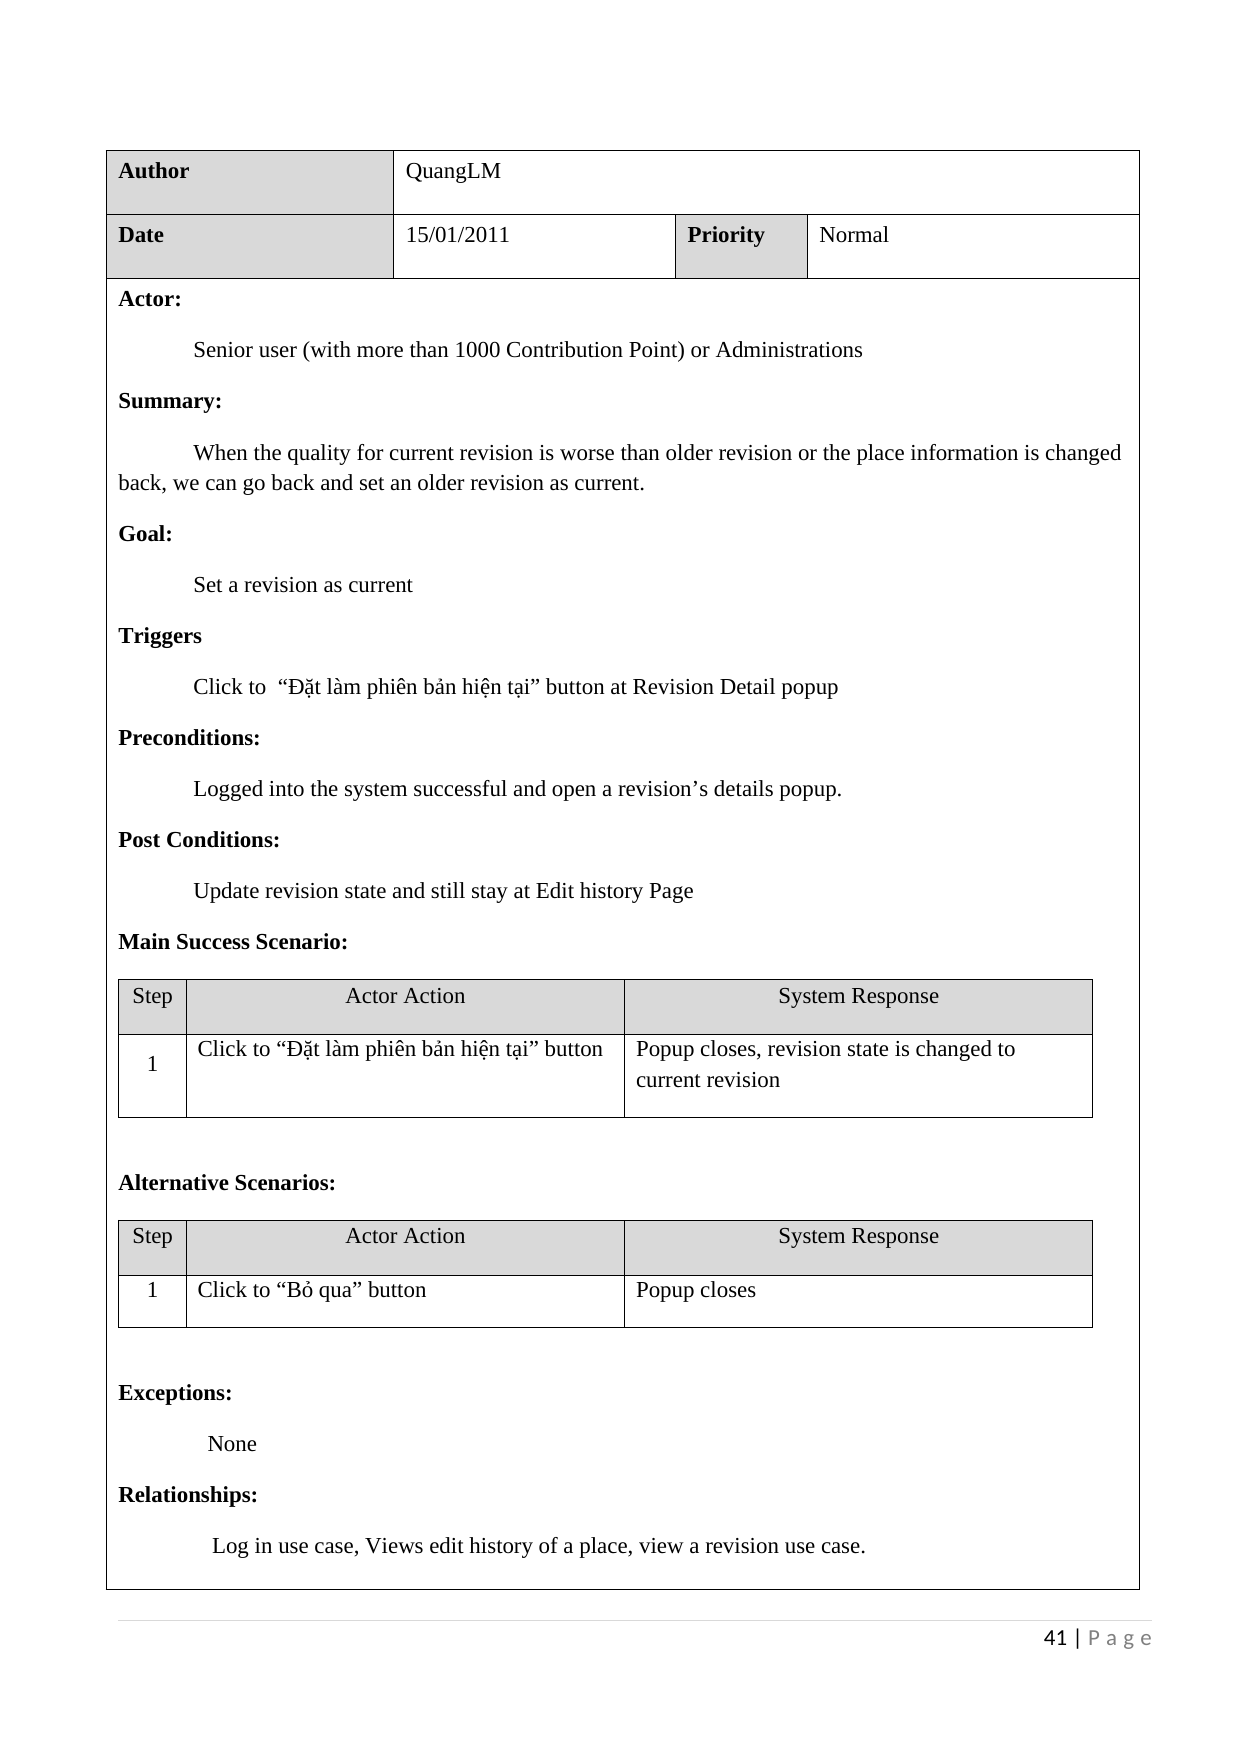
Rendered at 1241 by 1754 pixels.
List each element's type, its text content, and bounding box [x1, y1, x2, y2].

table_cell Normal [808, 215, 1139, 278]
table_cell QuangLM [394, 151, 1139, 214]
table_cell Date [107, 215, 393, 278]
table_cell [107, 279, 1139, 1589]
table_cell 15/01/2011 [394, 215, 675, 278]
table_cell Author [107, 151, 393, 214]
table_cell Priority [676, 215, 807, 278]
